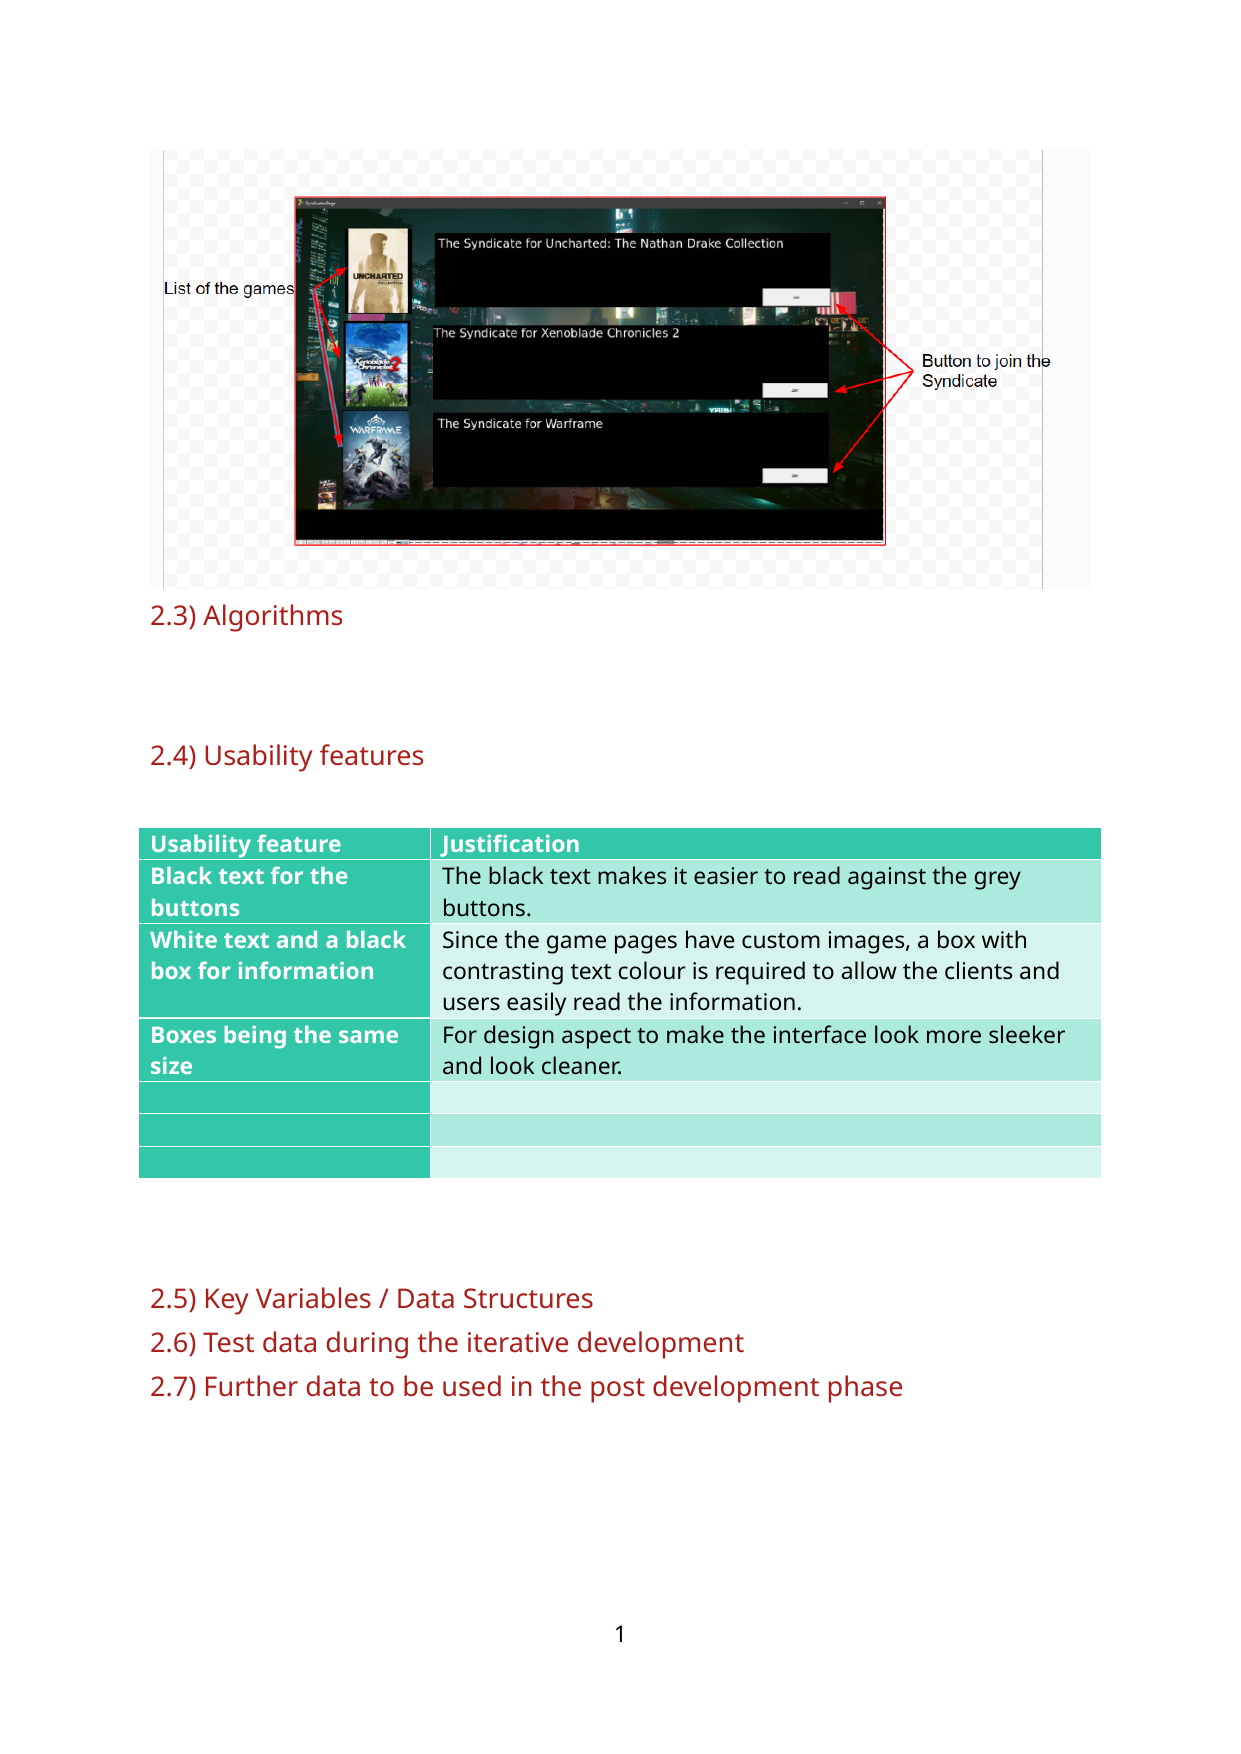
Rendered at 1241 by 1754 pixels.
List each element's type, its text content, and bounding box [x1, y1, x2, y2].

subtitle 2.4) Usability features [150, 737, 1090, 773]
table_cell [431, 1147, 1101, 1178]
picture [150, 150, 1091, 589]
subtitle 2.5) Key Variables / Data Structures [150, 1280, 1090, 1317]
table_cell Since the game pages have custom images, a box with contrasting text colour is required to allow the clients and users easily read the information. [431, 924, 1101, 1017]
table_cell [139, 1147, 430, 1178]
table_cell For design aspect to make the interface look more sleeker and look cleaner. [431, 1019, 1101, 1081]
subtitle 2.3) Algorithms [150, 596, 1090, 633]
table_cell [431, 1114, 1101, 1146]
table_cell The black text makes it easier to read against the grey buttons. [431, 860, 1101, 923]
subtitle 2.7) Further data to be used in the post development phase [150, 1368, 1090, 1404]
table_cell [139, 1114, 430, 1146]
table_cell [431, 1082, 1101, 1113]
table_cell Black text for the buttons [139, 860, 430, 923]
table_header Usability feature [139, 828, 430, 859]
table_cell Boxes being the same size [139, 1019, 430, 1081]
table_cell [139, 1082, 430, 1113]
table_cell White text and a black box for information [139, 924, 430, 1017]
subtitle 2.6) Test data during the iterative development [150, 1324, 1090, 1361]
table_header Justification [431, 828, 1101, 859]
